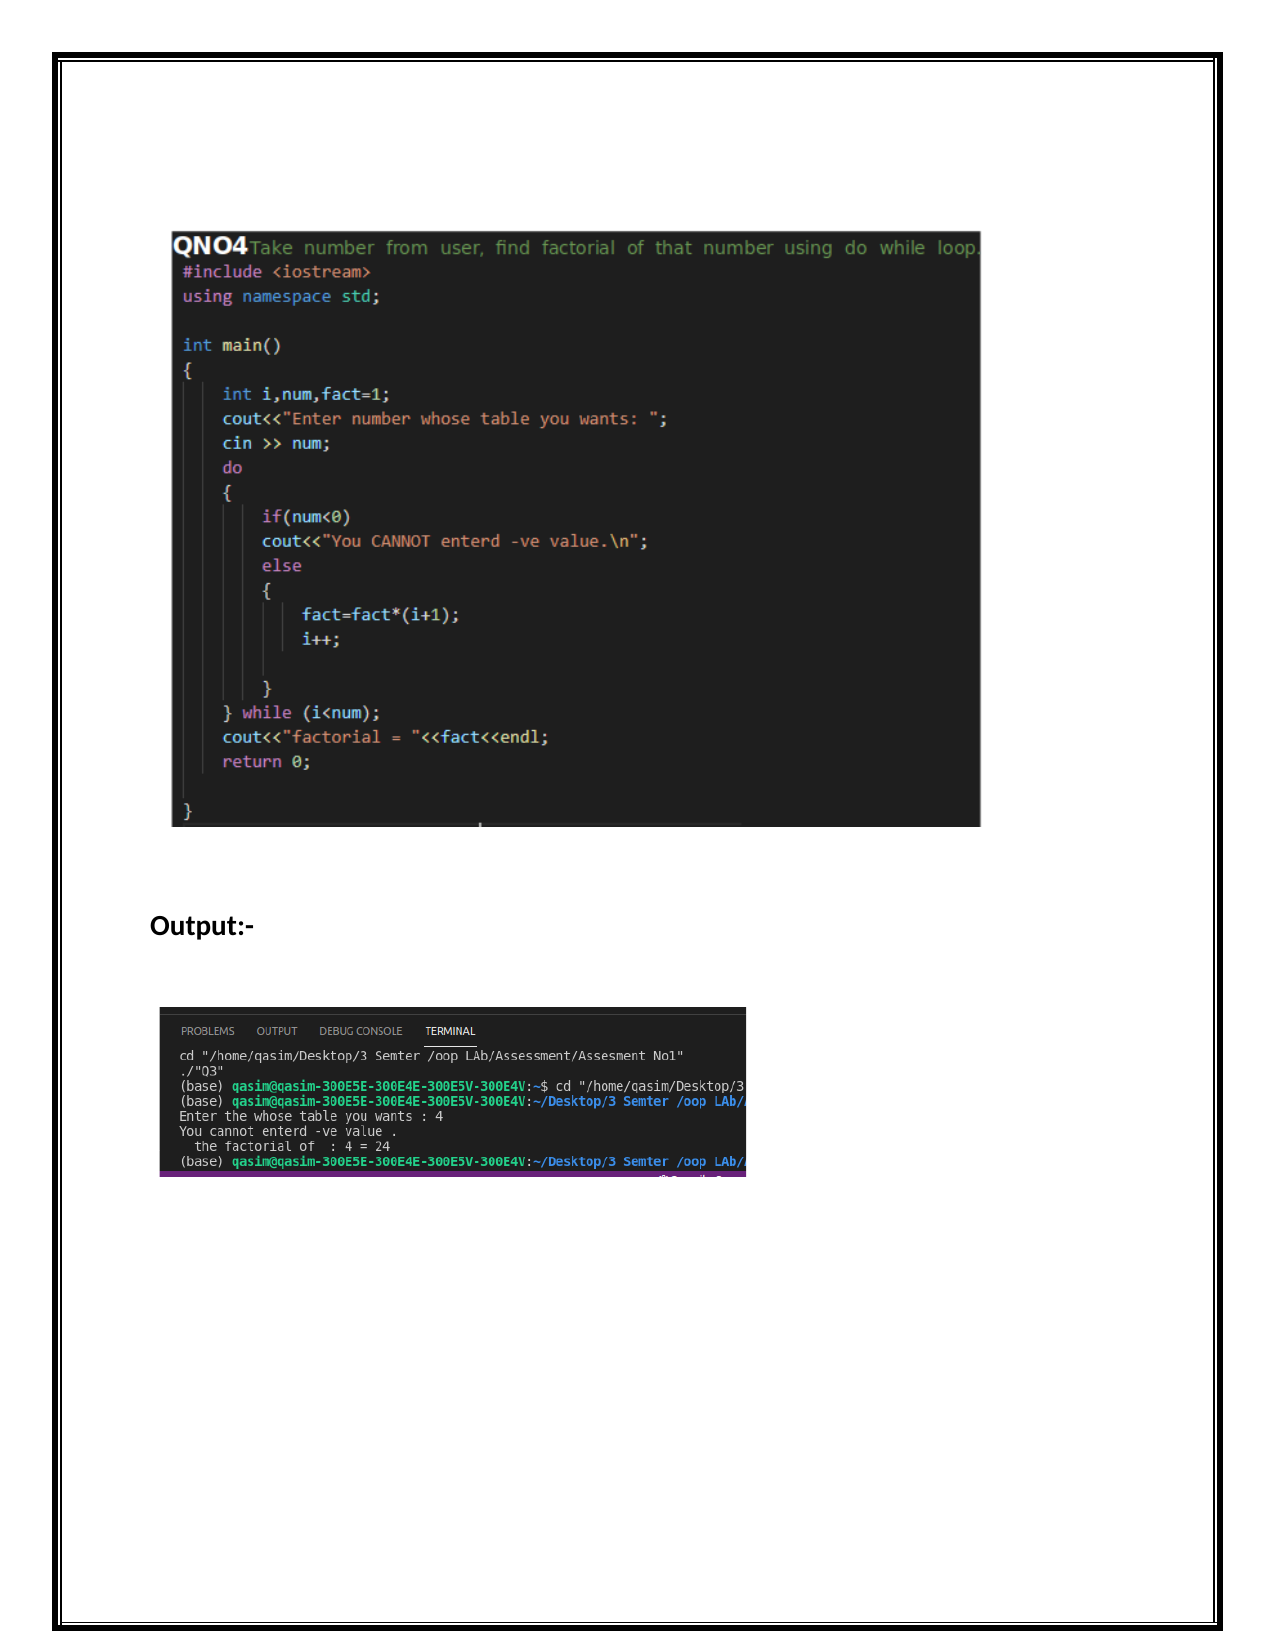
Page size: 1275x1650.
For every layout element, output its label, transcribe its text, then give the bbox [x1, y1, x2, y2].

picture [159, 1007, 747, 1177]
text Output:- [150, 907, 1204, 943]
picture [157, 217, 988, 827]
